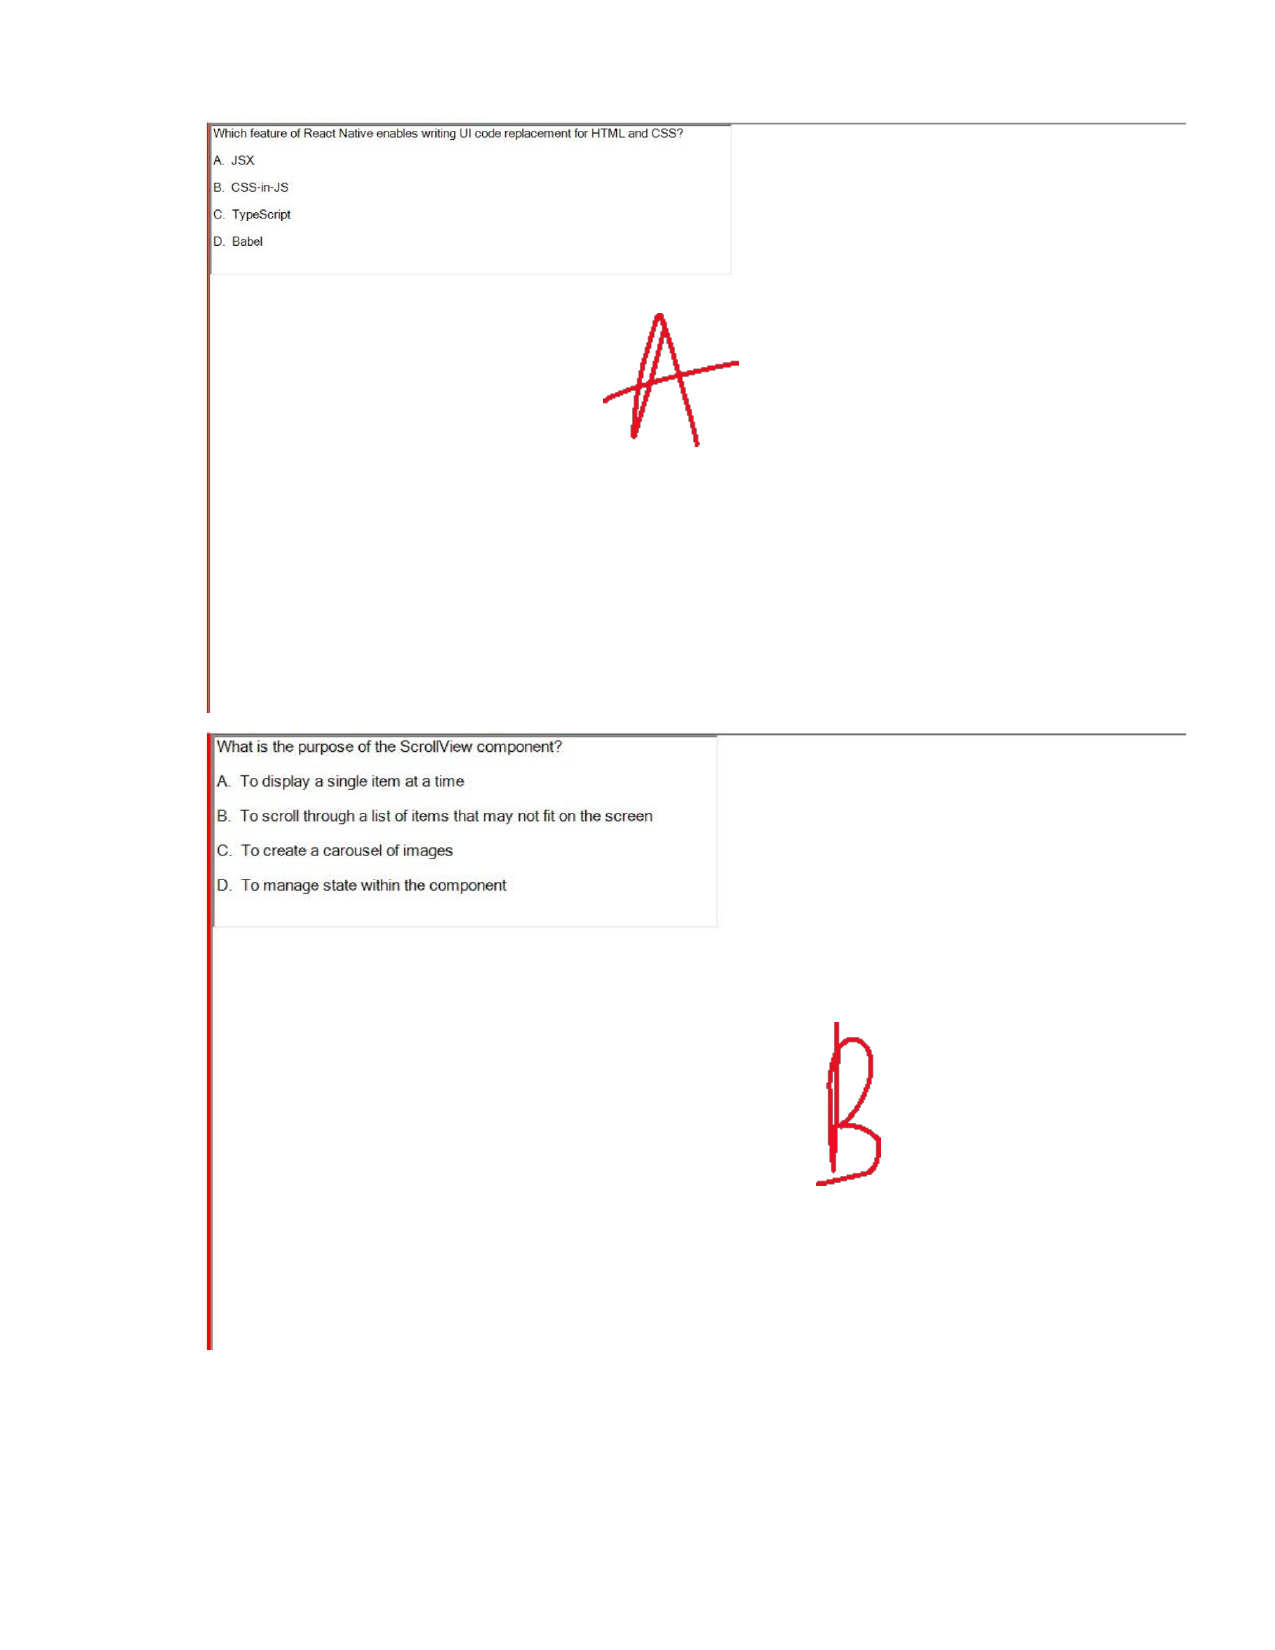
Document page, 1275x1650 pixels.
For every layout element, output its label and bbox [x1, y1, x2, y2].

picture [206, 118, 1187, 713]
picture [206, 731, 1187, 1350]
